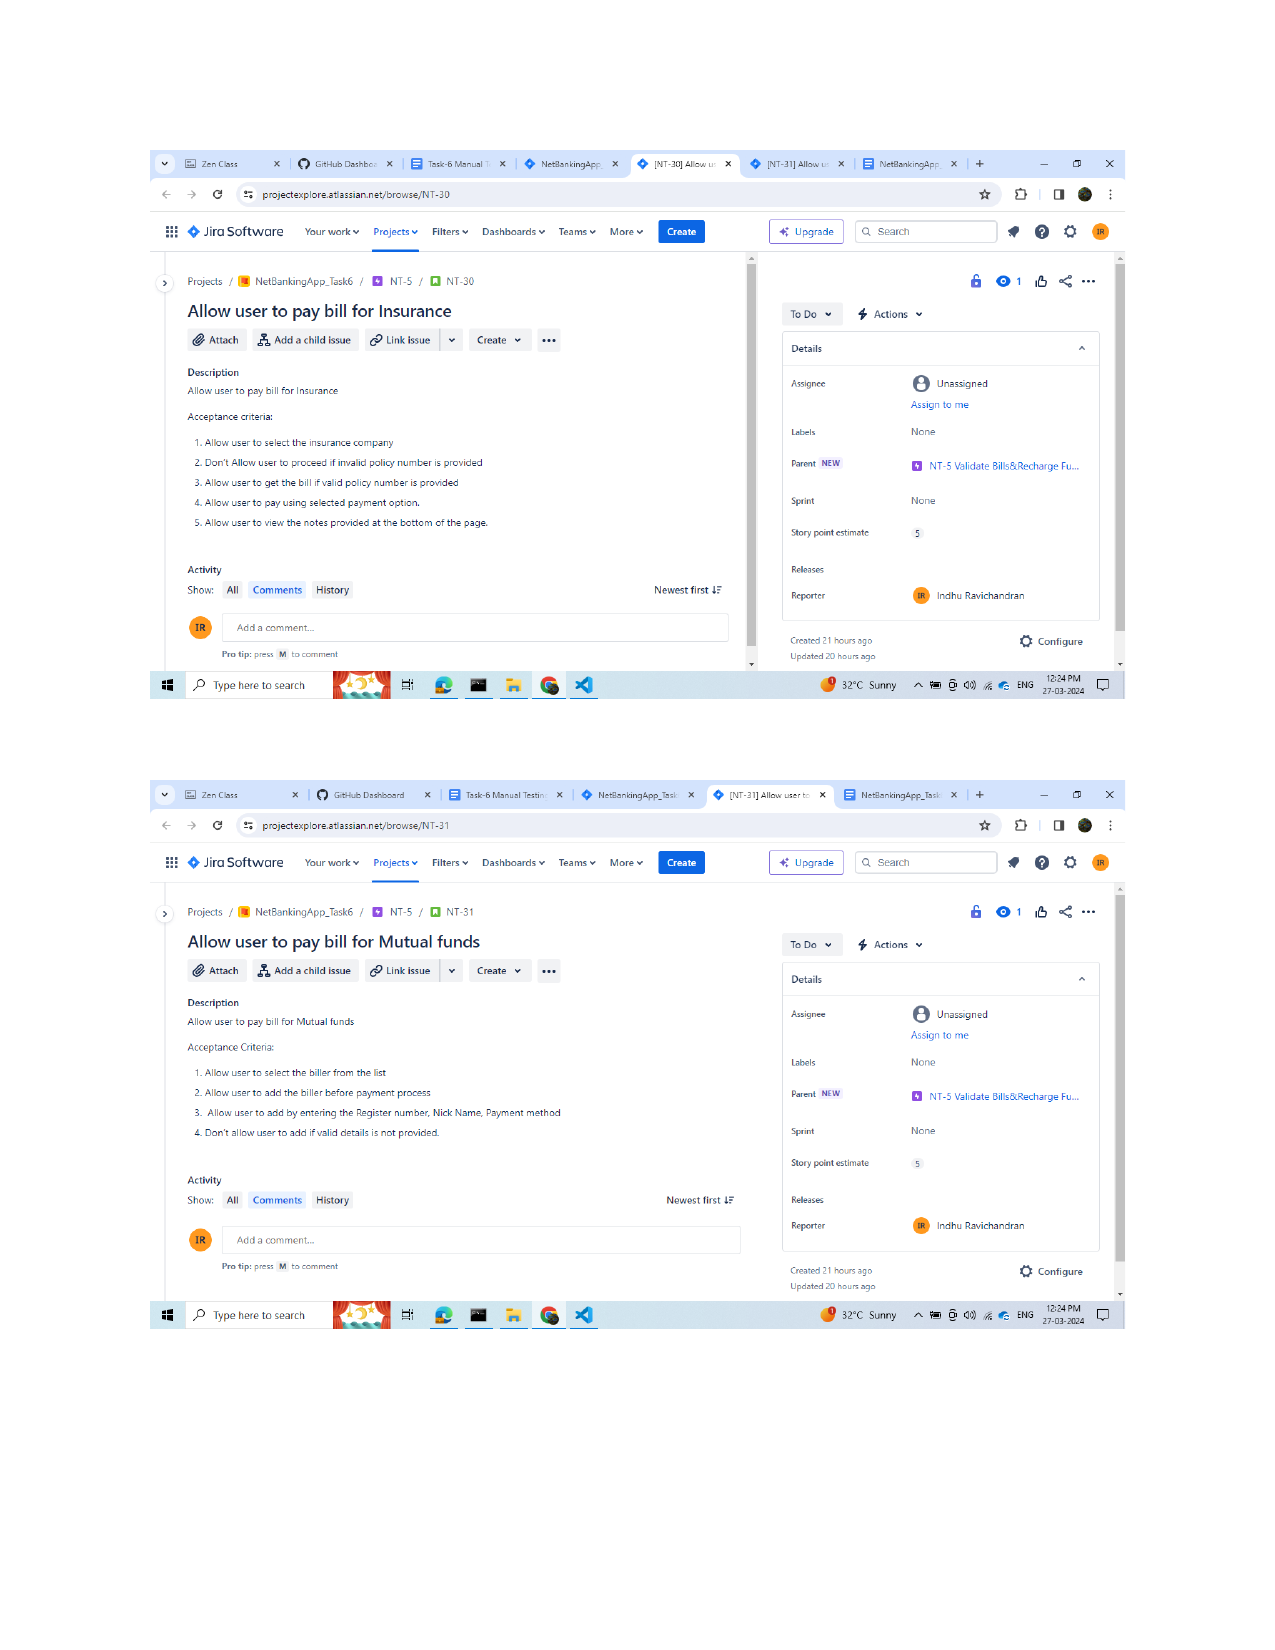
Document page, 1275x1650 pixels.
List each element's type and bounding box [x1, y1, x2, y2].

picture [150, 780, 1125, 1329]
picture [150, 150, 1125, 699]
